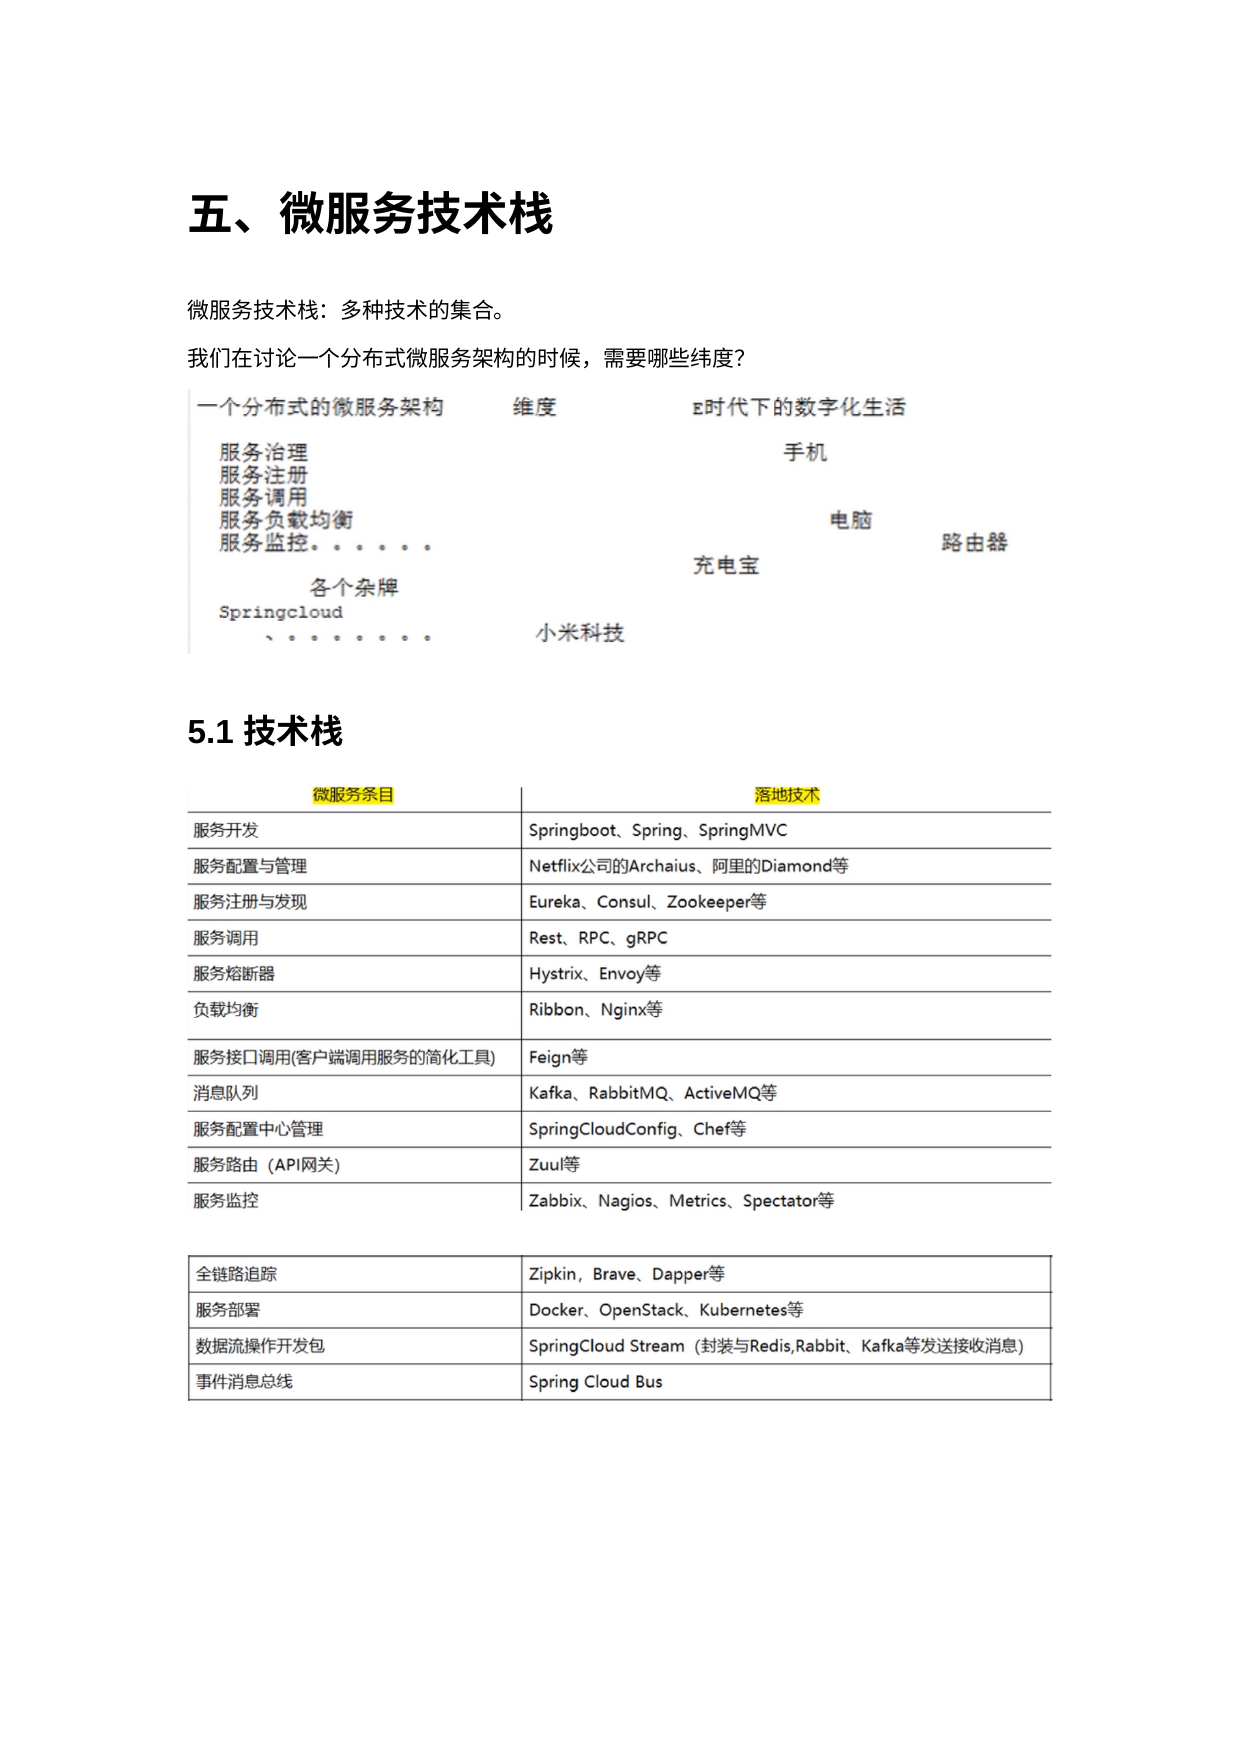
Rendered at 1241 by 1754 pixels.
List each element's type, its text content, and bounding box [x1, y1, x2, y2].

picture [187, 785, 1052, 1215]
picture [187, 1255, 1053, 1401]
picture [187, 389, 1052, 654]
subtitle 5.1 技术栈 [187, 697, 1053, 762]
list 我们在讨论一个分布式微服务架构的时候，需要哪些纬度？ [187, 341, 1053, 373]
subtitle 微服务技术栈 [187, 162, 1053, 259]
list 微服务技术栈：多种技术的集合。 [187, 293, 1053, 325]
